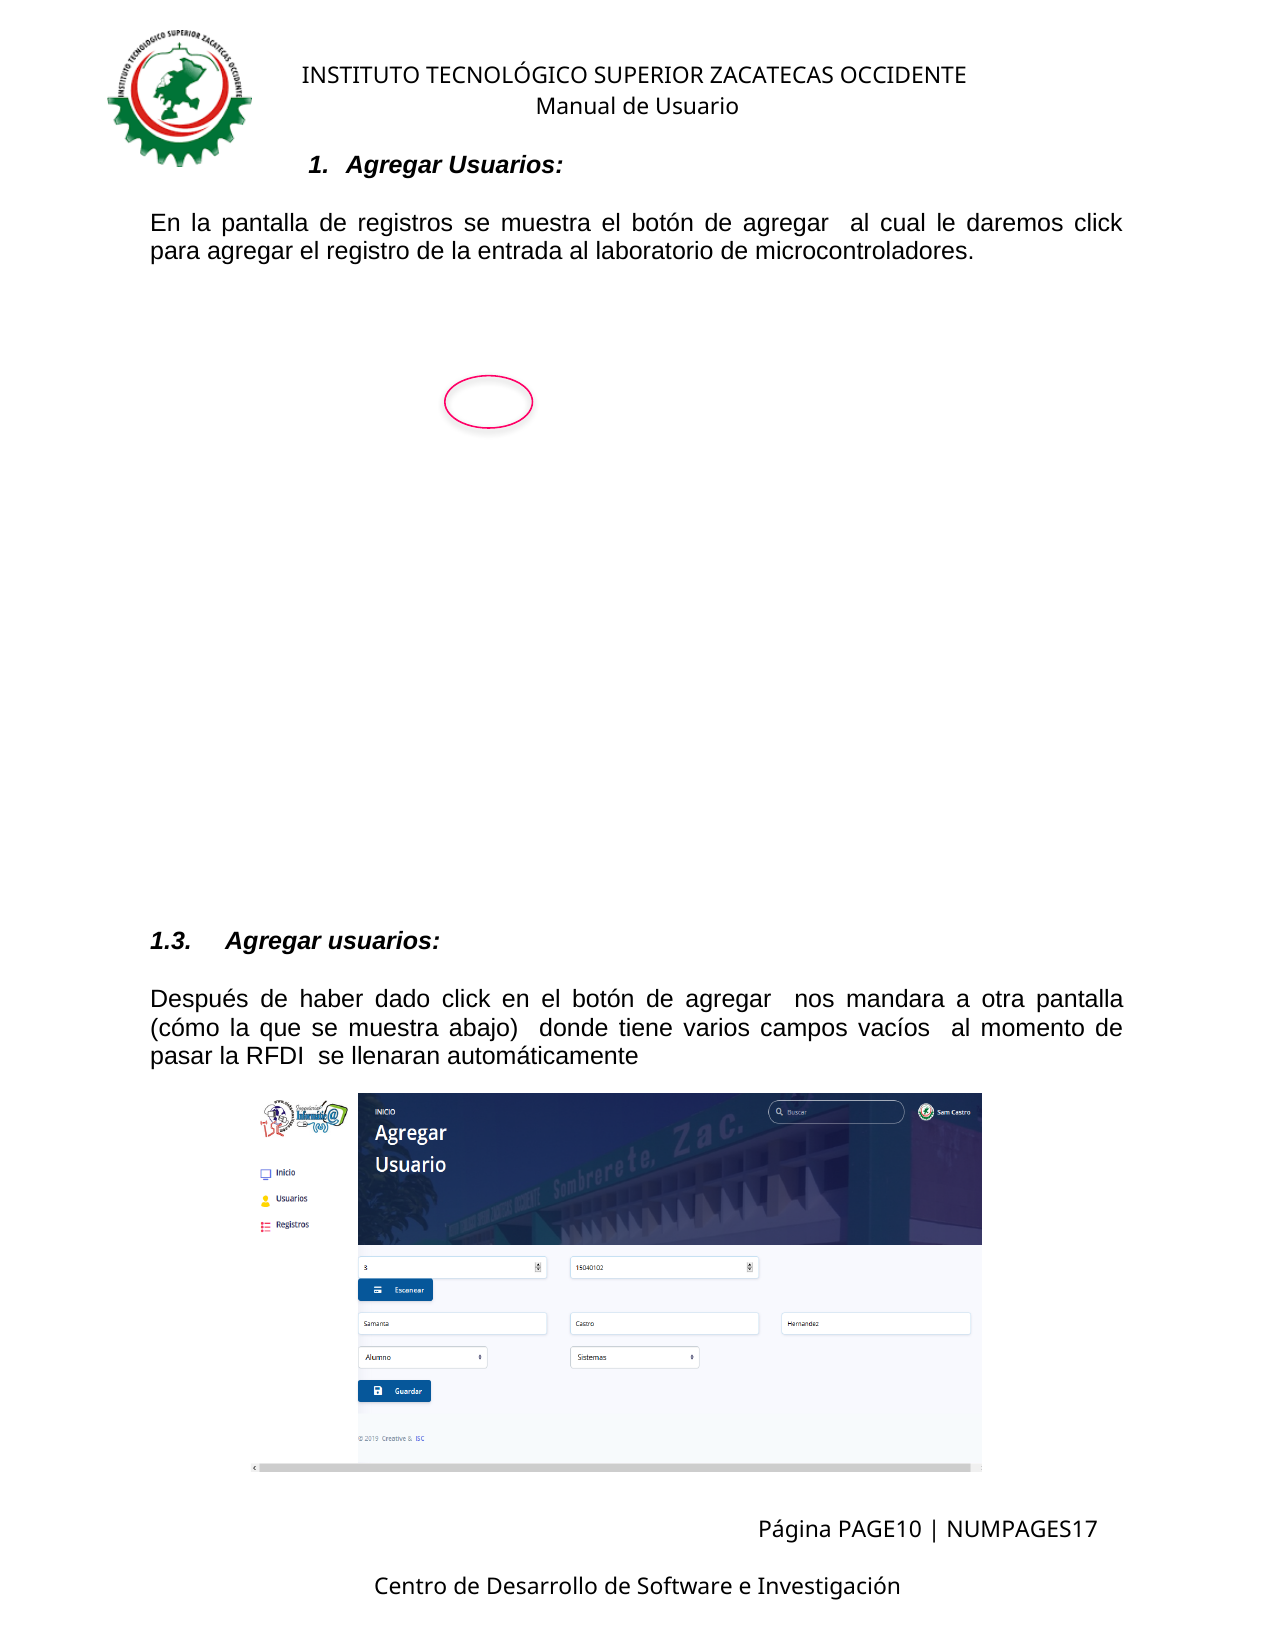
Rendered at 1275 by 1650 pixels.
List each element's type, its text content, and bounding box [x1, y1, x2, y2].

text Después de haber dado click en el botón de agregar nos mandara a otra pantalla (cómo la que se muestra abajo) donde tiene varios campos vacíos al momento de pasar la RFDI se llenaran automáticamente [150, 984, 1125, 1070]
picture [107, 30, 252, 167]
list Agregar Usuarios: [187, 150, 1125, 179]
picture [250, 1093, 982, 1471]
list Agregar usuarios: [150, 926, 1125, 955]
text En la pantalla de registros se muestra el botón de agregar al cual le daremos click para agregar el registro de la entrada al laboratorio de microcontroladores. [150, 207, 1125, 265]
